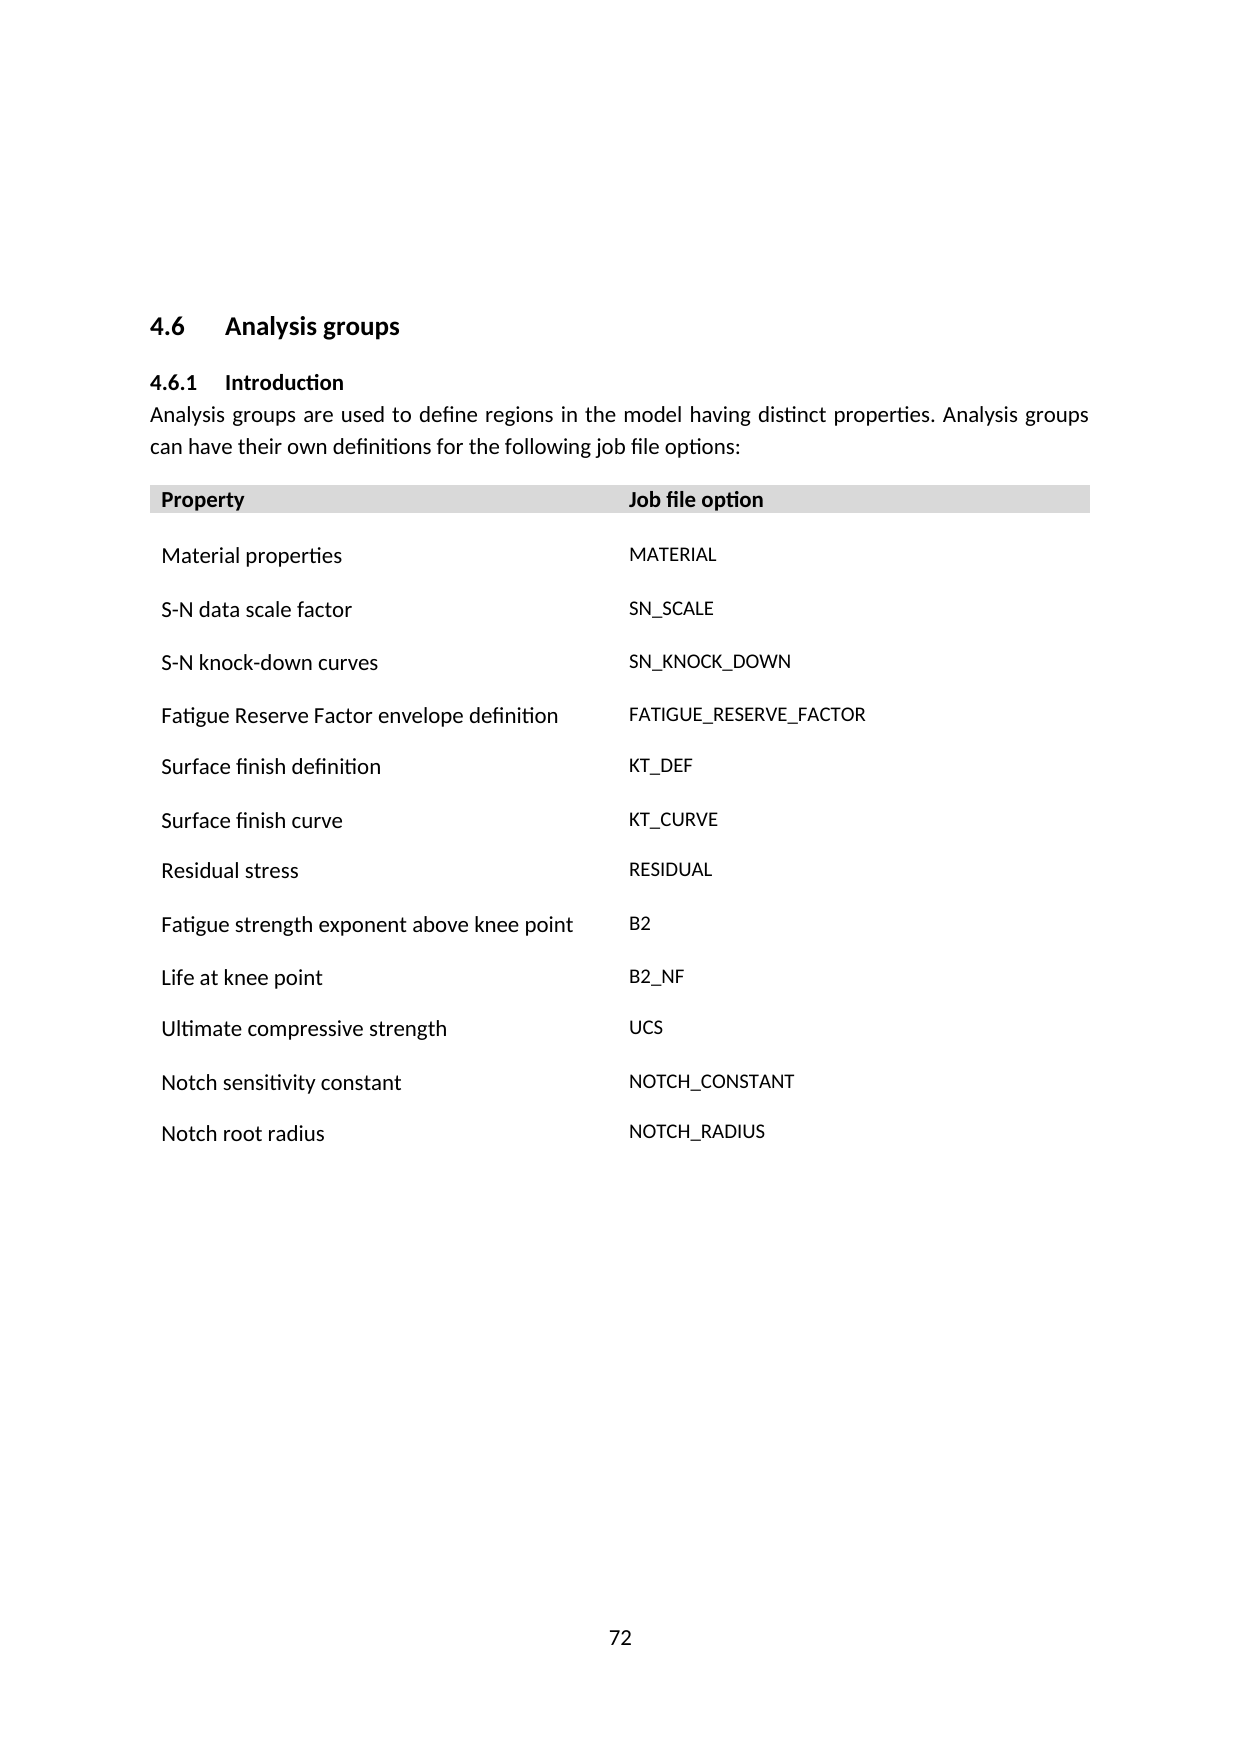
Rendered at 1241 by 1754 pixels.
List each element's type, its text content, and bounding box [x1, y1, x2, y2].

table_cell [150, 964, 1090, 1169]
text Analysis groups are used to define regions in the model having distinct properties. Analysis groups can have their own definitions for the following job file options: [150, 400, 1090, 460]
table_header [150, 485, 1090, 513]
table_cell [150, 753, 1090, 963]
subtitle 4.6 Analysis groups [150, 309, 1090, 342]
subtitle 4.6.1 Introduction [150, 368, 1090, 396]
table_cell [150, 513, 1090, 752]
